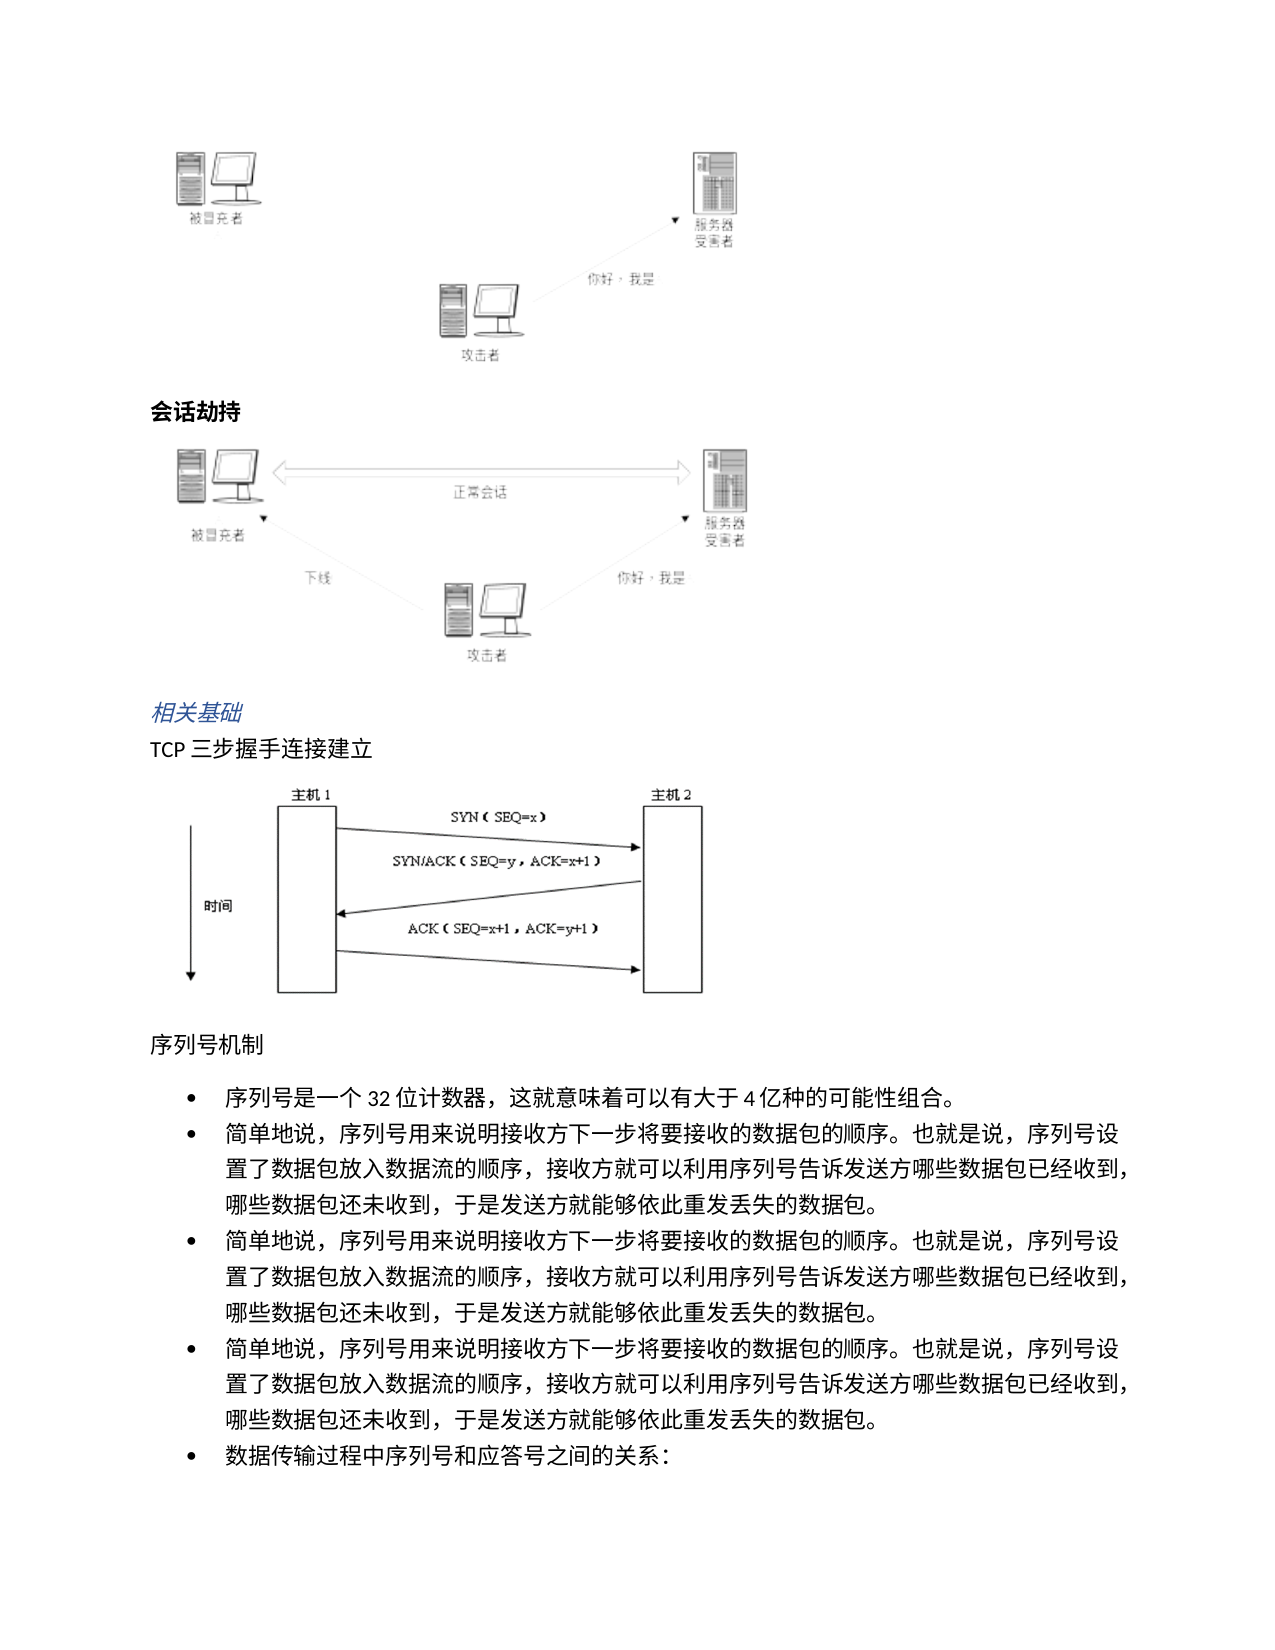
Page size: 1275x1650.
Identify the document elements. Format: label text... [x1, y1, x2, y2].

list 简单地说，序列号用来说明接收方下一步将要接收的数据包的顺序。也就是说，序列号设置了数据包放入数据流的顺序，接收方就可以利用序列号告诉发送方哪些数据包已经收到，哪些数据包还未收到，于是发送方就能够依此重发丢失的数据包。 [187, 1330, 1125, 1435]
list 数据传输过程中序列号和应答号之间的关系： [187, 1438, 1125, 1471]
text 会话劫持 [150, 394, 1125, 427]
subtitle 相关基础 [150, 695, 1125, 728]
list 简单地说，序列号用来说明接收方下一步将要接收的数据包的顺序。也就是说，序列号设置了数据包放入数据流的顺序，接收方就可以利用序列号告诉发送方哪些数据包已经收到，哪些数据包还未收到，于是发送方就能够依此重发丢失的数据包。 [187, 1223, 1125, 1328]
text 序列号机制 [150, 1027, 1125, 1060]
list 序列号是一个32位计数器，这就意味着可以有大于4亿种的可能性组合。 [187, 1079, 1125, 1113]
list 简单地说，序列号用来说明接收方下一步将要接收的数据包的顺序。也就是说，序列号设置了数据包放入数据流的顺序，接收方就可以利用序列号告诉发送方哪些数据包已经收到，哪些数据包还未收到，于是发送方就能够依此重发丢失的数据包。 [187, 1115, 1125, 1220]
text TCP三步握手连接建立 [150, 731, 1125, 764]
picture [150, 783, 724, 1009]
